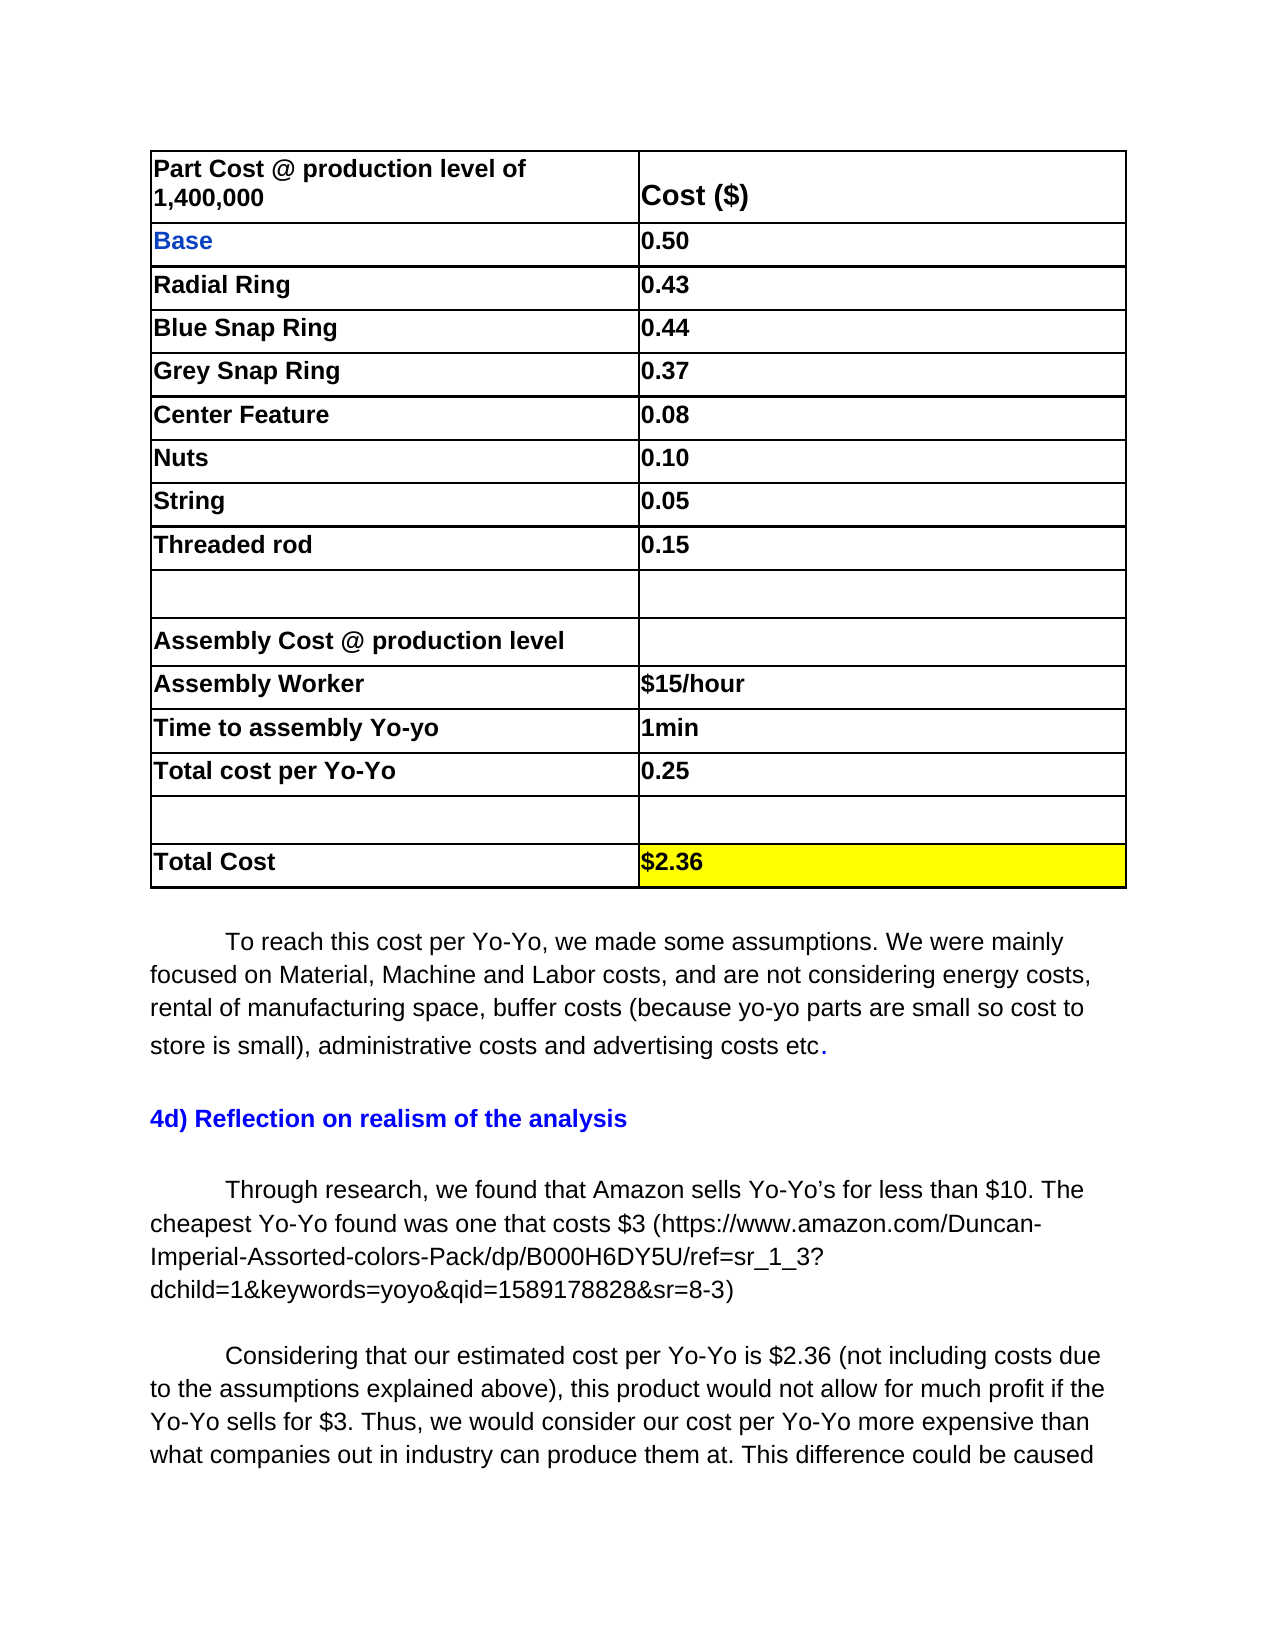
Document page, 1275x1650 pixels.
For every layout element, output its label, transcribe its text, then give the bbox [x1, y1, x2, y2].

table_cell 0.15 [640, 528, 1125, 569]
table_cell 0.05 [640, 484, 1125, 525]
table_cell Radial Ring [152, 268, 638, 309]
table_header Part Cost @ production level of 1,400,000 [152, 152, 638, 222]
table_cell [152, 571, 638, 617]
table_cell 1min [640, 710, 1125, 752]
table_cell 0.50 [640, 224, 1125, 265]
table_cell $15/hour [640, 667, 1125, 708]
table_cell 0.43 [640, 268, 1125, 309]
table_cell Blue Snap Ring [152, 311, 638, 352]
text Through research, we found that Amazon sells Yo-Yo’s for less than $10. The cheapest Yo-Yo found was one that costs $3 (https://www.amazon.com/Duncan-Imperial-Assorted-colors-Pack/dp/B000H6DY5U/ref=sr_1_3?dchild=1&keywords=yoyo&qid=1589178828&sr=8-3) [150, 1176, 1125, 1303]
table_cell Total cost per Yo-Yo [152, 754, 638, 795]
table_cell 0.44 [640, 311, 1125, 352]
table_cell Time to assembly Yo-yo [152, 710, 638, 752]
table_cell Grey Snap Ring [152, 354, 638, 395]
text 4d) Reflection on realism of the analysis [150, 1104, 1125, 1133]
table_cell Base [152, 224, 638, 265]
table_cell 0.10 [640, 441, 1125, 482]
table_cell Assembly Cost @ production level [152, 619, 638, 665]
table_cell [640, 571, 1125, 617]
table_cell Nuts [152, 441, 638, 482]
table_cell [640, 797, 1125, 843]
table_header Cost ($) [640, 152, 1125, 222]
table_cell 0.25 [640, 754, 1125, 795]
table_cell 0.37 [640, 354, 1125, 395]
table_cell $2.36 [640, 845, 1125, 886]
table_cell Threaded rod [152, 528, 638, 569]
table_cell Center Feature [152, 398, 638, 439]
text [150, 1341, 1125, 1468]
table_cell Total Cost [152, 845, 638, 886]
table_cell Assembly Worker [152, 667, 638, 708]
text To reach this cost per Yo-Yo, we made some assumptions. We were mainly focused on Material, Machine and Labor costs, and are not considering energy costs, rental of manufacturing space, buffer costs (because yo-yo parts are small so cost to store is small), administrative costs and advertising costs etc. [150, 927, 1125, 1060]
table_cell String [152, 484, 638, 525]
table_cell [152, 797, 638, 843]
table_cell 0.08 [640, 398, 1125, 439]
table_cell [640, 619, 1125, 665]
